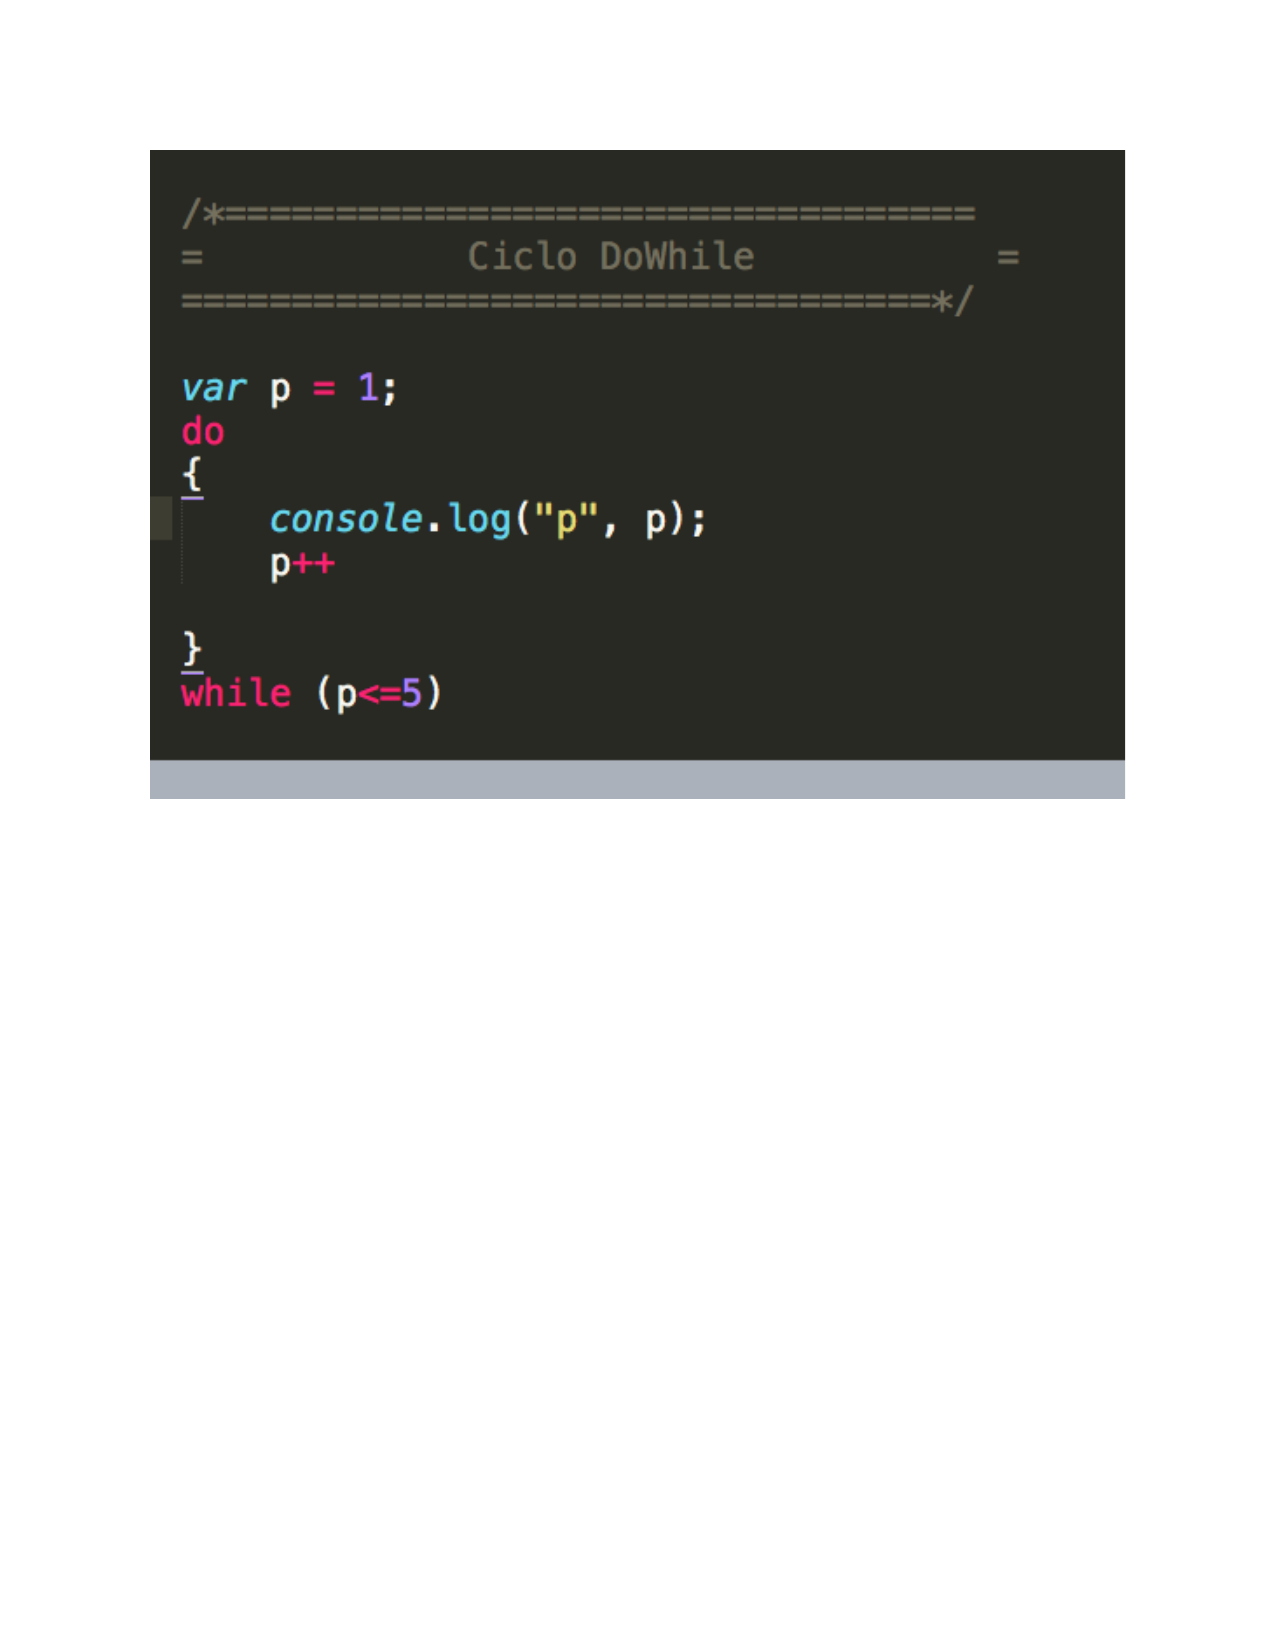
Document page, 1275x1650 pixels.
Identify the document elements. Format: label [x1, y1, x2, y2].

picture [150, 150, 1125, 799]
